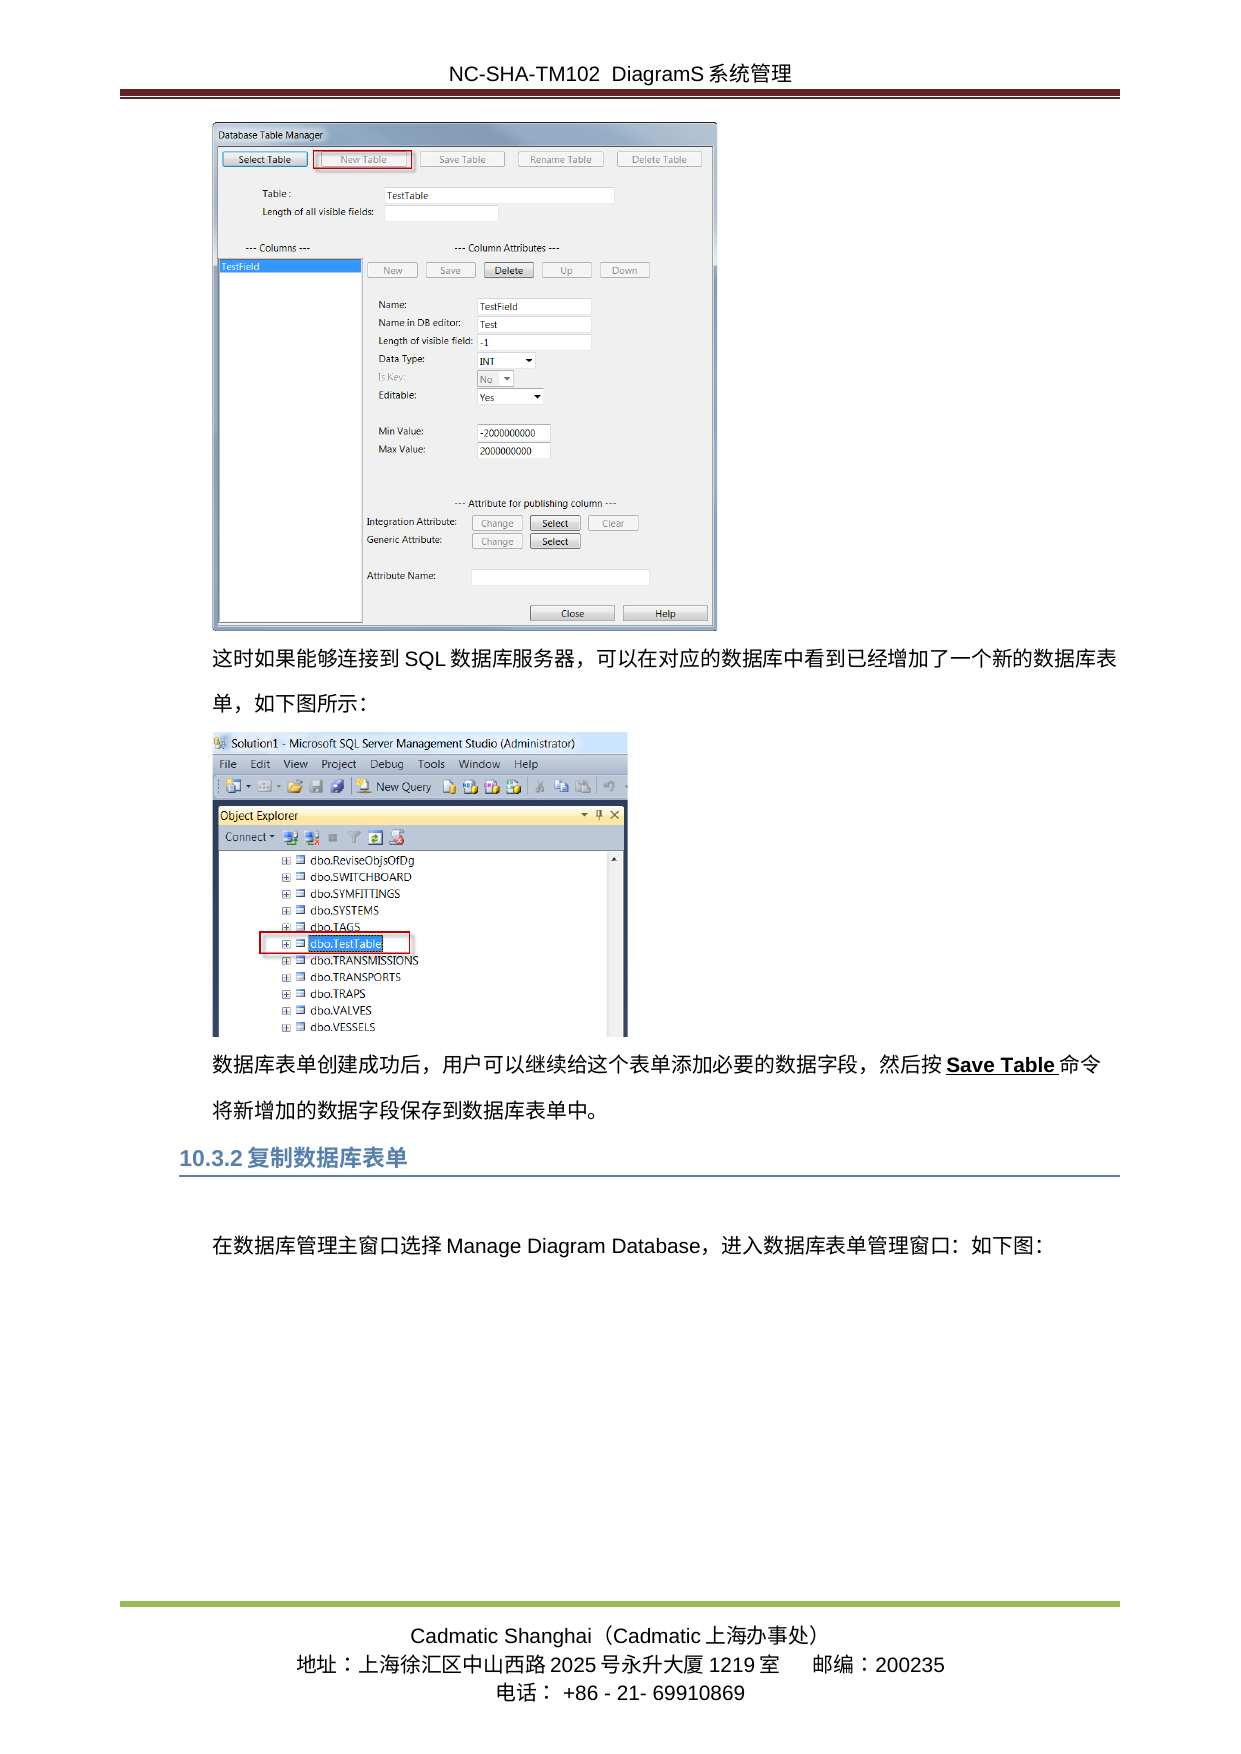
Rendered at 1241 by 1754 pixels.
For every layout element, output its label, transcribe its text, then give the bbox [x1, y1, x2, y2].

text 数据库表单创建成功后，用户可以继续给这个表单添加必要的数据字段，然后按Save Table命令将新增加的数据字段保存到数据库表单中。 [213, 1049, 1120, 1124]
picture [212, 732, 628, 1037]
text 这时如果能够连接到SQL数据库服务器，可以在对应的数据库中看到已经增加了一个新的数据库表单，如下图所示： [213, 642, 1120, 718]
picture [212, 122, 718, 631]
text 在数据库管理主窗口选择Manage Diagram Database，进入数据库表单管理窗口：如下图： [213, 1229, 1120, 1259]
subtitle 复制数据库表单 [179, 1139, 1120, 1175]
